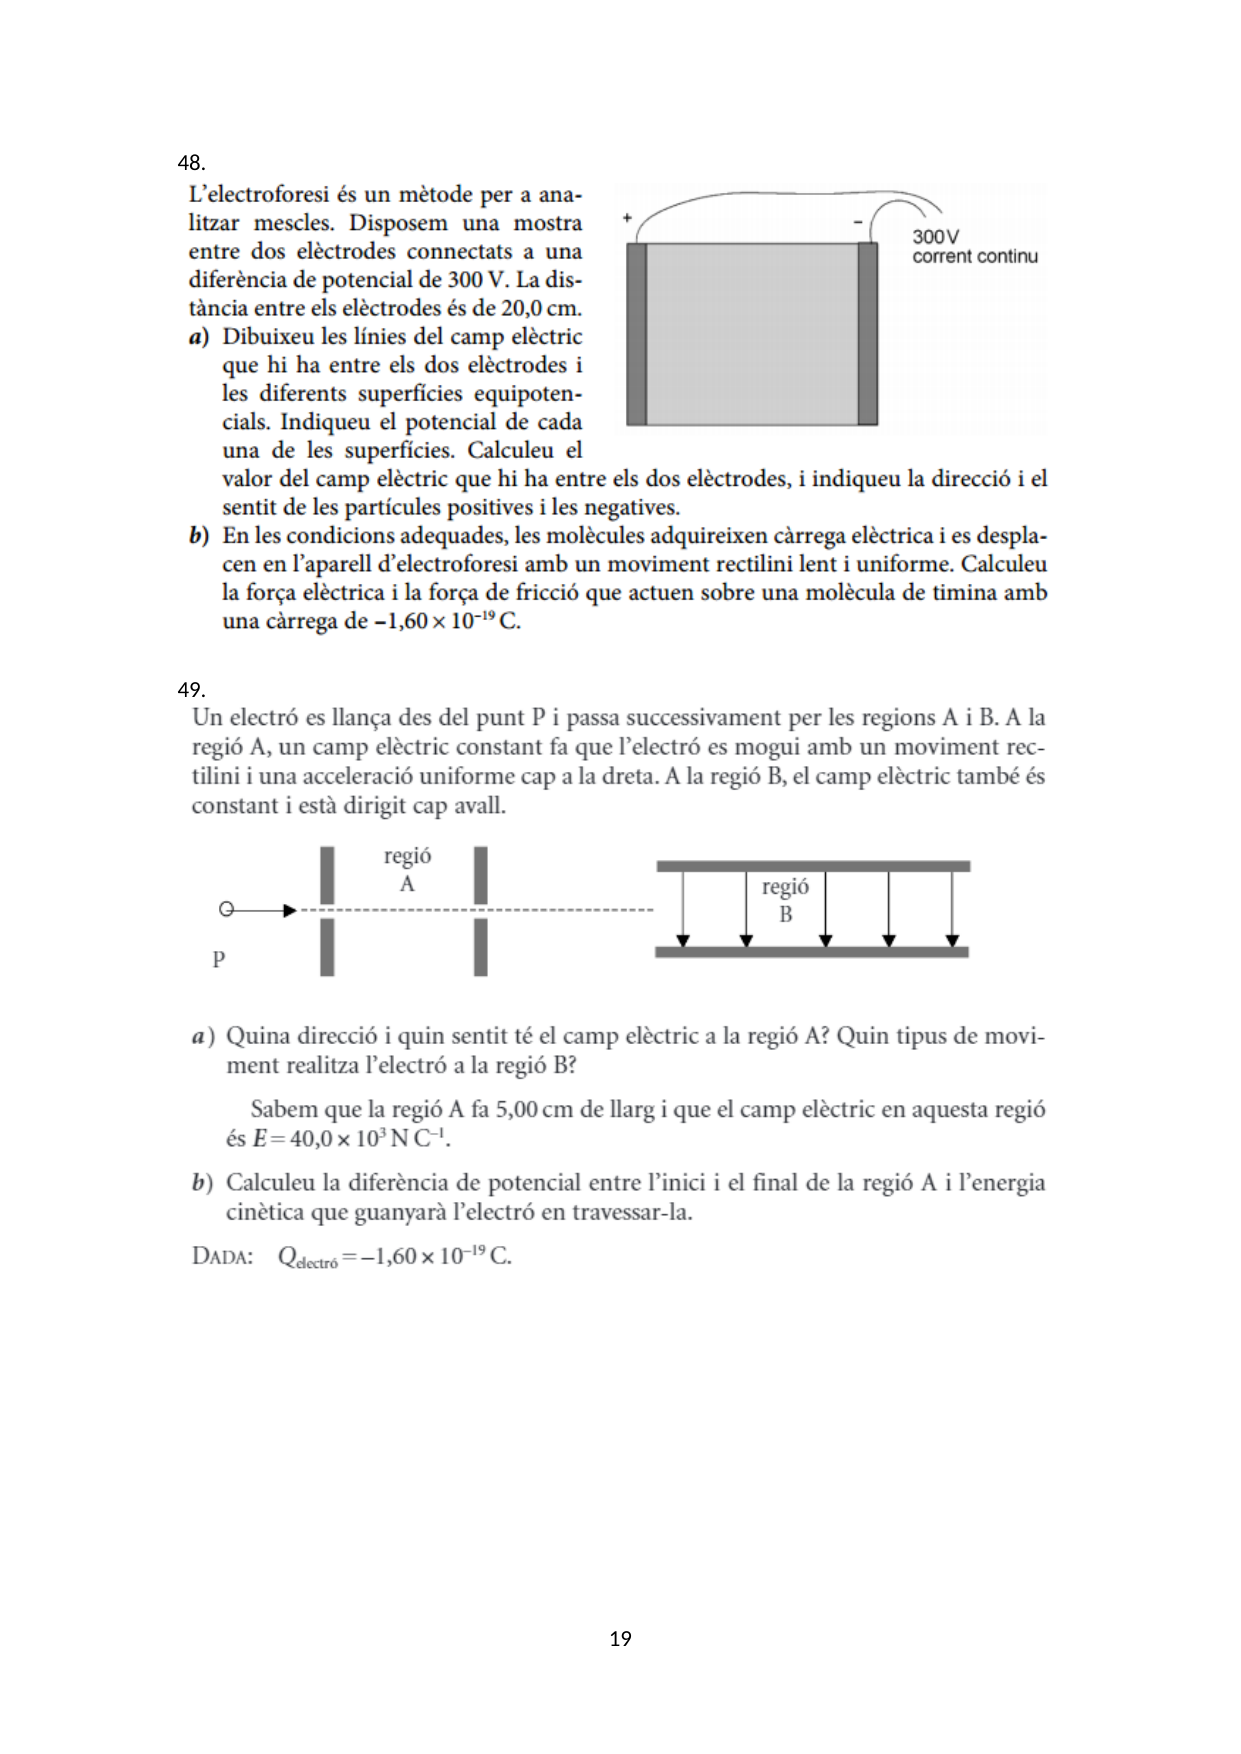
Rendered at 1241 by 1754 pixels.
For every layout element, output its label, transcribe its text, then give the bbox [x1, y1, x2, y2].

picture [177, 175, 1063, 647]
picture [177, 702, 1063, 1292]
text 48. [177, 148, 1063, 175]
text 49. [177, 675, 1063, 702]
